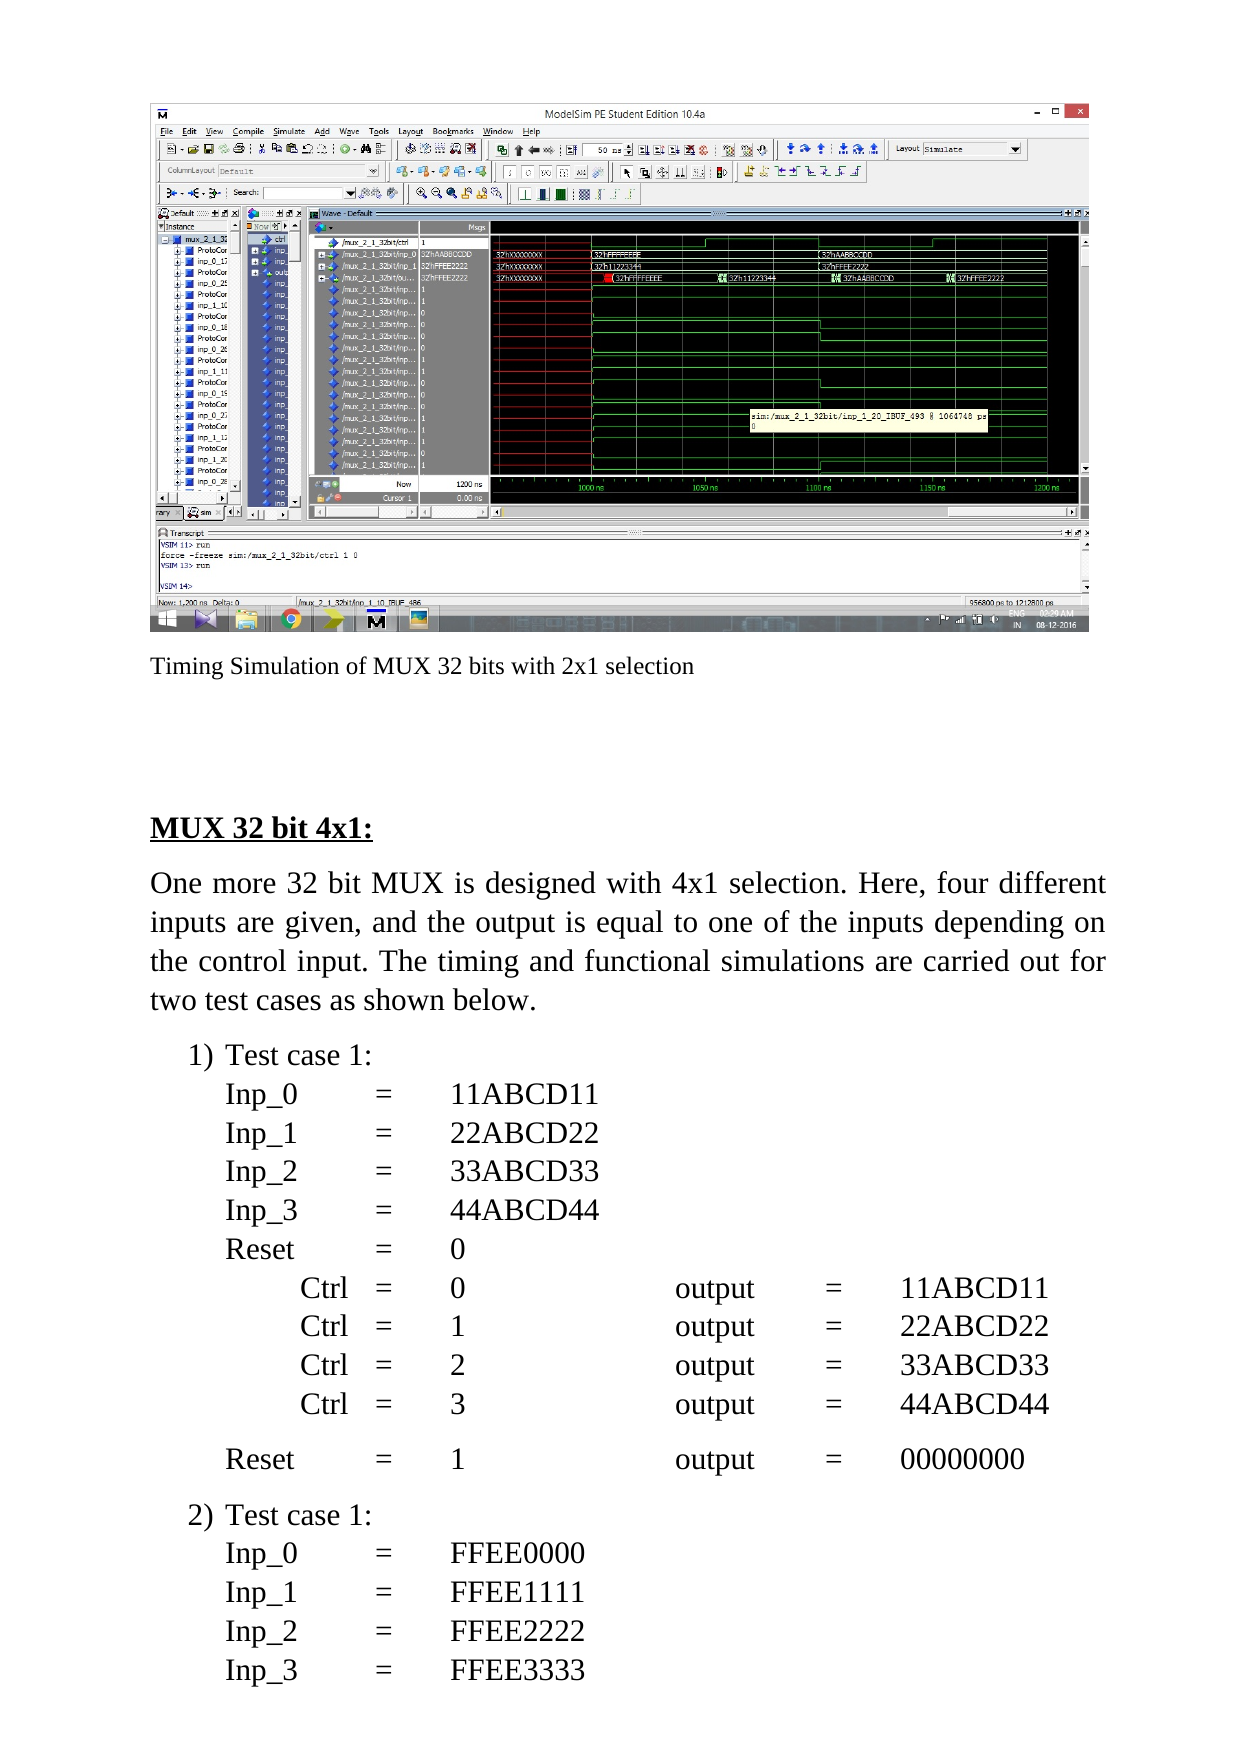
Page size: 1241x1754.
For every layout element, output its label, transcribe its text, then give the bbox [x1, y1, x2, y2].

list Ctrl = 2 output = 33ABCD33 [225, 1346, 1107, 1382]
list Reset = 0 [225, 1230, 1107, 1266]
list Ctrl = 0 output = 11ABCD11 [225, 1269, 1107, 1305]
text MUX 32 bit 4x1: [150, 809, 1107, 845]
text One more 32 bit MUX is designed with 4x1 selection. Here, four different inputs are given, and the output is equal to one of the inputs depending on the control input. The timing and functional simulations are carried out for two test cases as shown below. [150, 865, 1107, 1017]
text Timing Simulation of MUX 32 bits with 2x1 selection [150, 651, 1107, 679]
list Inp_2 = 33ABCD33 [225, 1153, 1107, 1189]
list Inp_2 = FFEE2222 [225, 1612, 1107, 1648]
text Reset = 1 output = 00000000 [150, 1441, 1107, 1477]
list Inp_1 = 22ABCD22 [225, 1114, 1107, 1150]
list Inp_0 = FFEE0000 [225, 1535, 1107, 1571]
list Inp_3 = FFEE3333 [225, 1651, 1107, 1687]
list Inp_3 = 44ABCD44 [225, 1191, 1107, 1227]
picture [150, 103, 1089, 632]
list Inp_1 = FFEE1111 [225, 1573, 1107, 1609]
list Test case 1: [187, 1496, 1107, 1532]
list Test case 1: [187, 1036, 1107, 1072]
list Ctrl = 3 output = 44ABCD44 [225, 1385, 1107, 1421]
list Inp_0 = 11ABCD11 [225, 1075, 1107, 1111]
list Ctrl = 1 output = 22ABCD22 [225, 1308, 1107, 1344]
